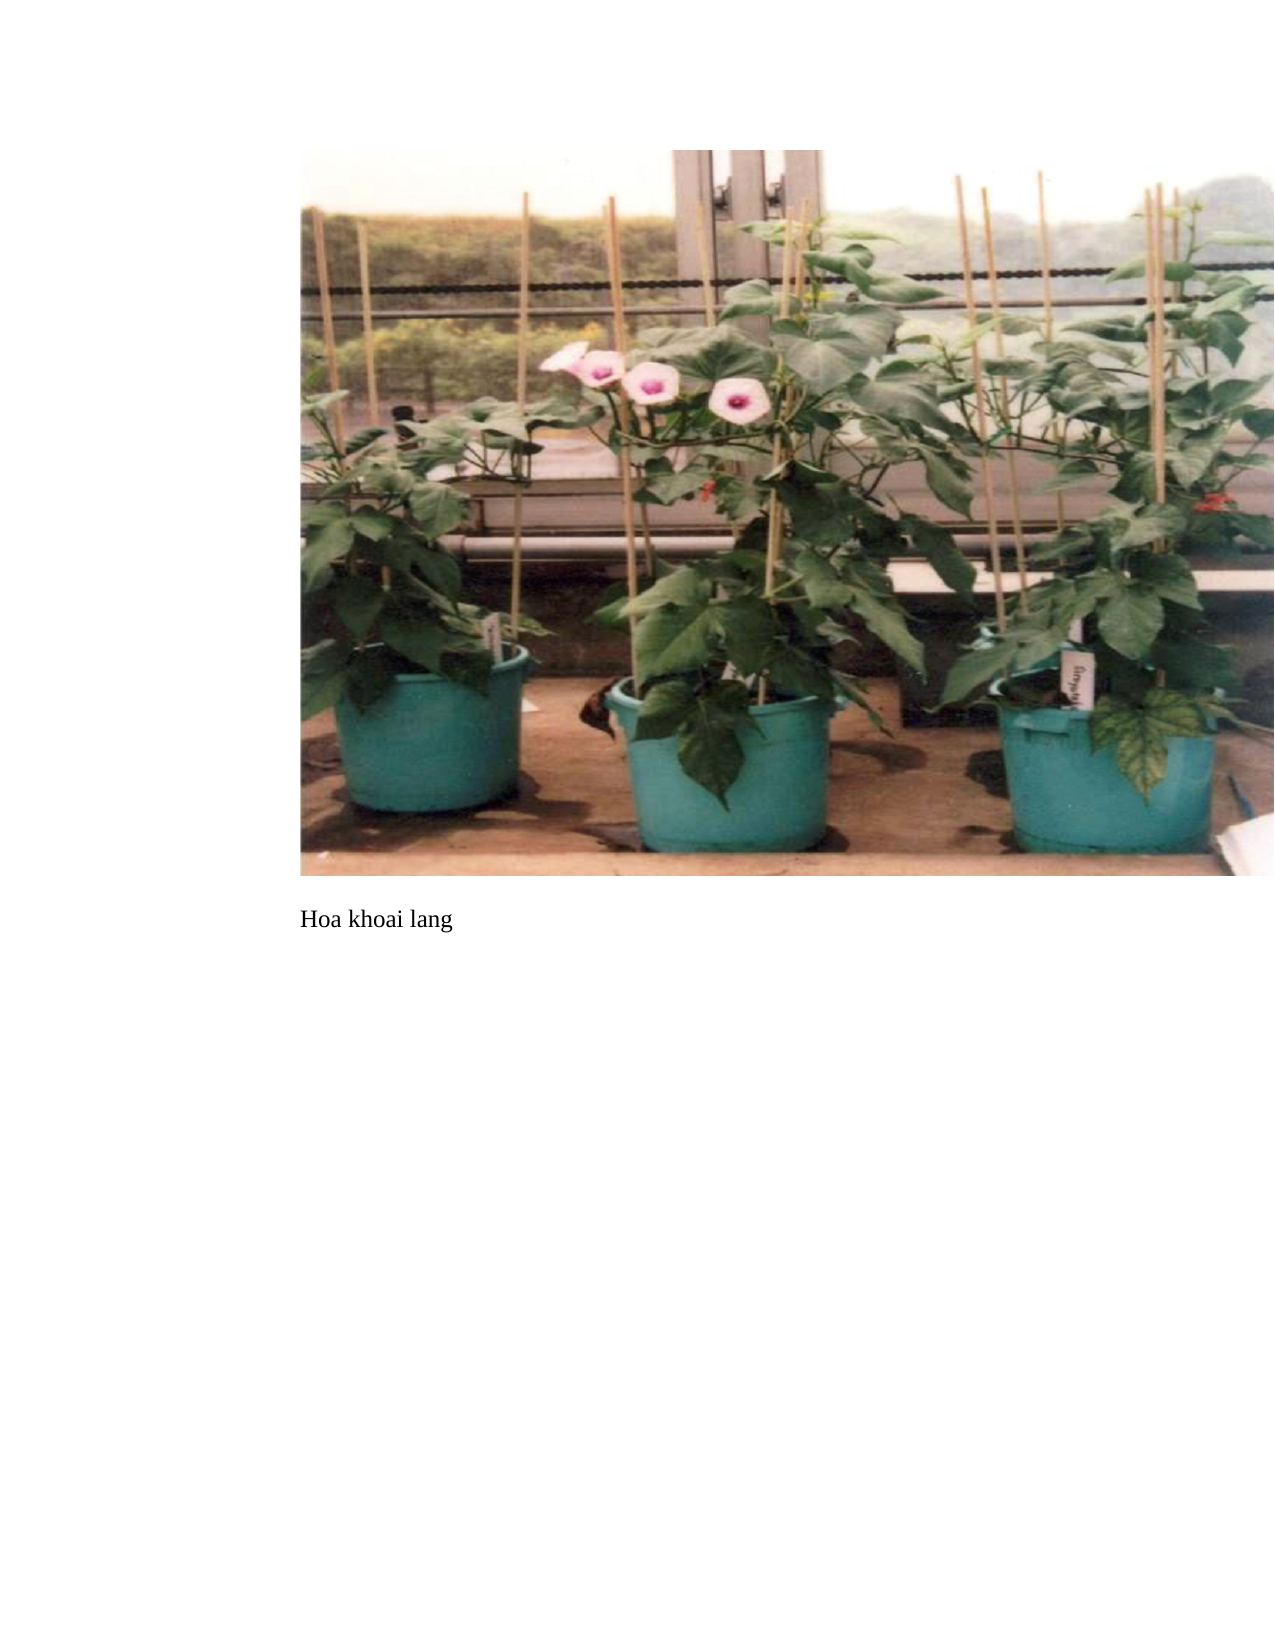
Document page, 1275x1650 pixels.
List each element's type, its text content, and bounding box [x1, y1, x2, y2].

text Hoa khoai lang [300, 904, 1125, 933]
picture [300, 150, 1274, 876]
